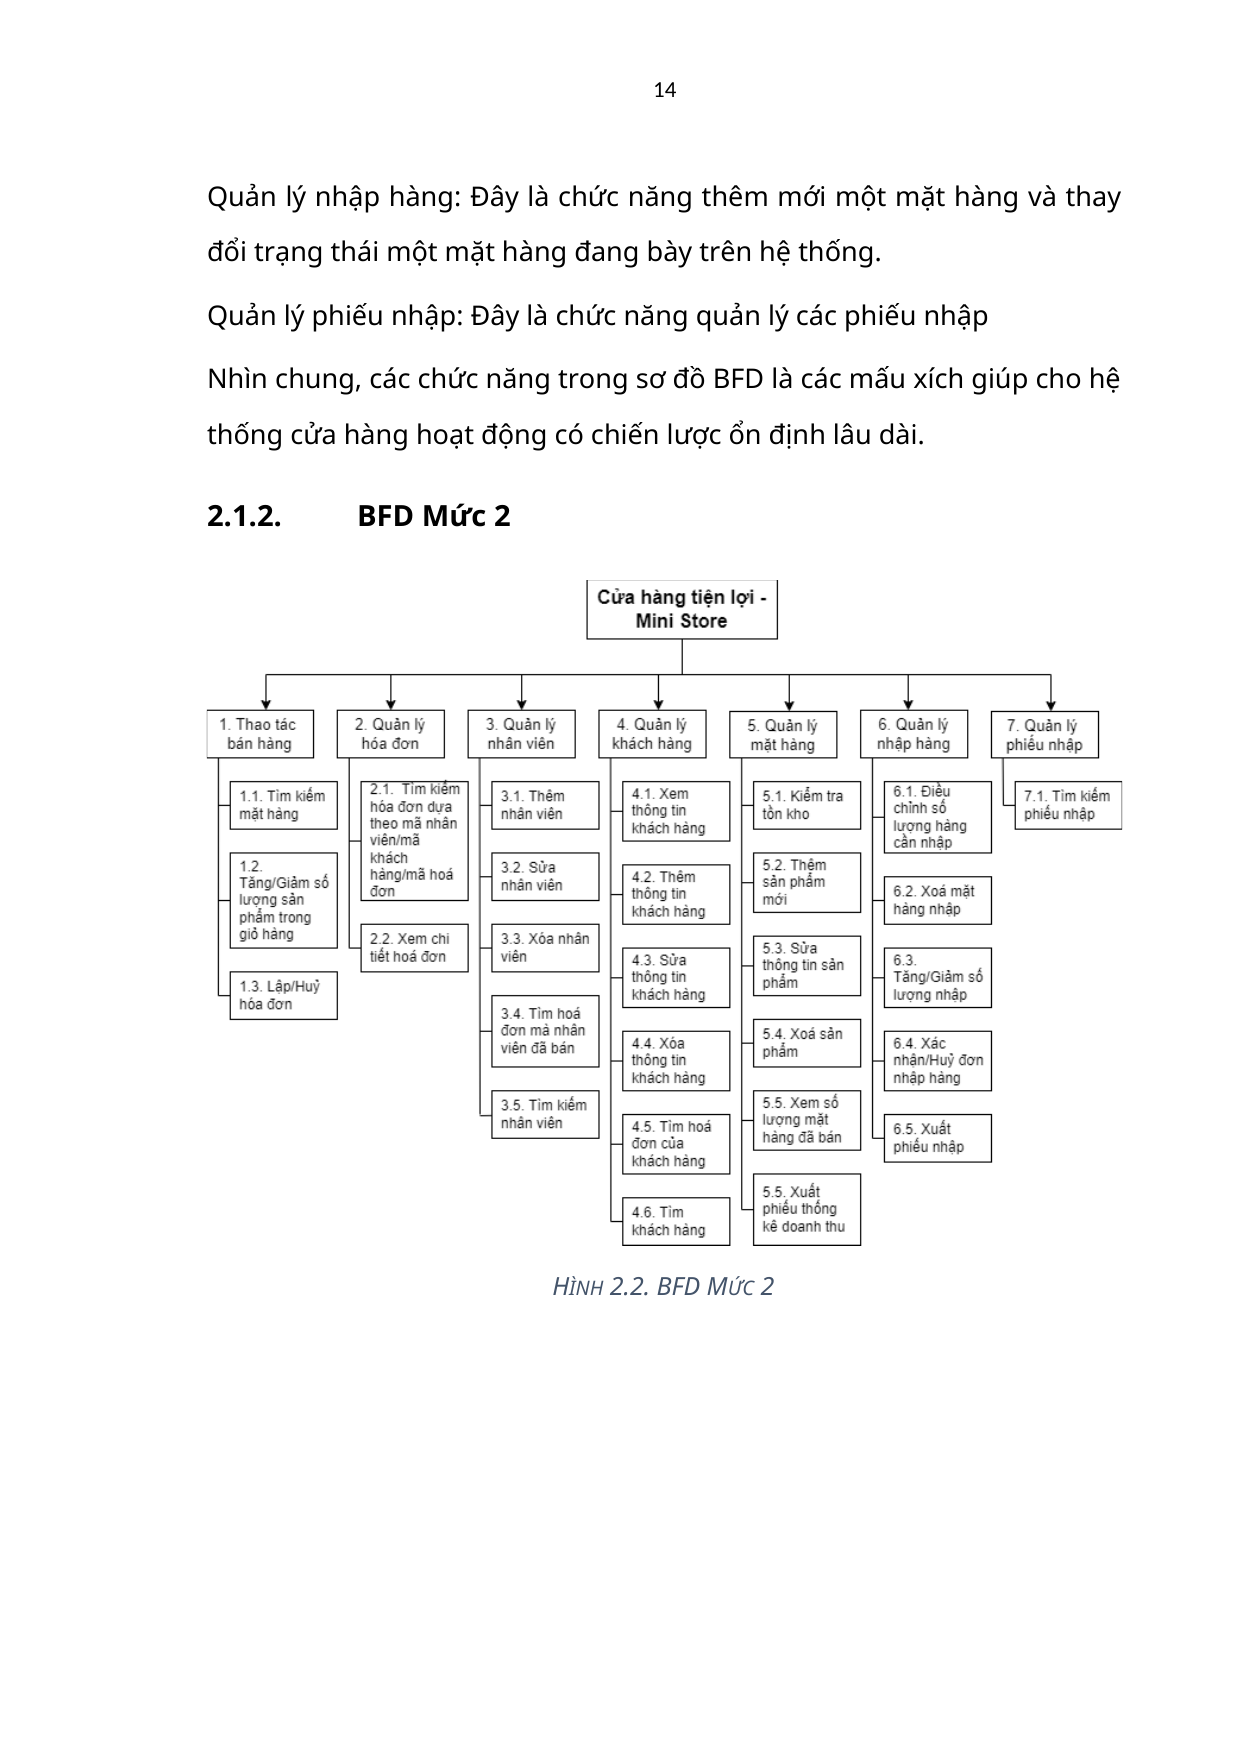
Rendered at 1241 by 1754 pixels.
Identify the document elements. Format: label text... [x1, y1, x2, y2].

subtitle BFD Mức 2 [207, 495, 1122, 535]
picture [206, 580, 1123, 1246]
text Quản lý phiếu nhập: Đây là chức năng quản lý các phiếu nhập [207, 296, 1122, 333]
text Nhìn chung, các chức năng trong sơ đồ BFD là các mấu xích giúp cho hệ thống cửa hàng hoạt động có chiến lược ổn định lâu dài. [207, 360, 1122, 452]
text Quản lý nhập hàng: Đây là chức năng thêm mới một mặt hàng và thay đổi trạng thái một mặt hàng đang bày trên hệ thống. [207, 177, 1122, 269]
text Hình 2.2. BFD Mức 2 [207, 1268, 1122, 1302]
